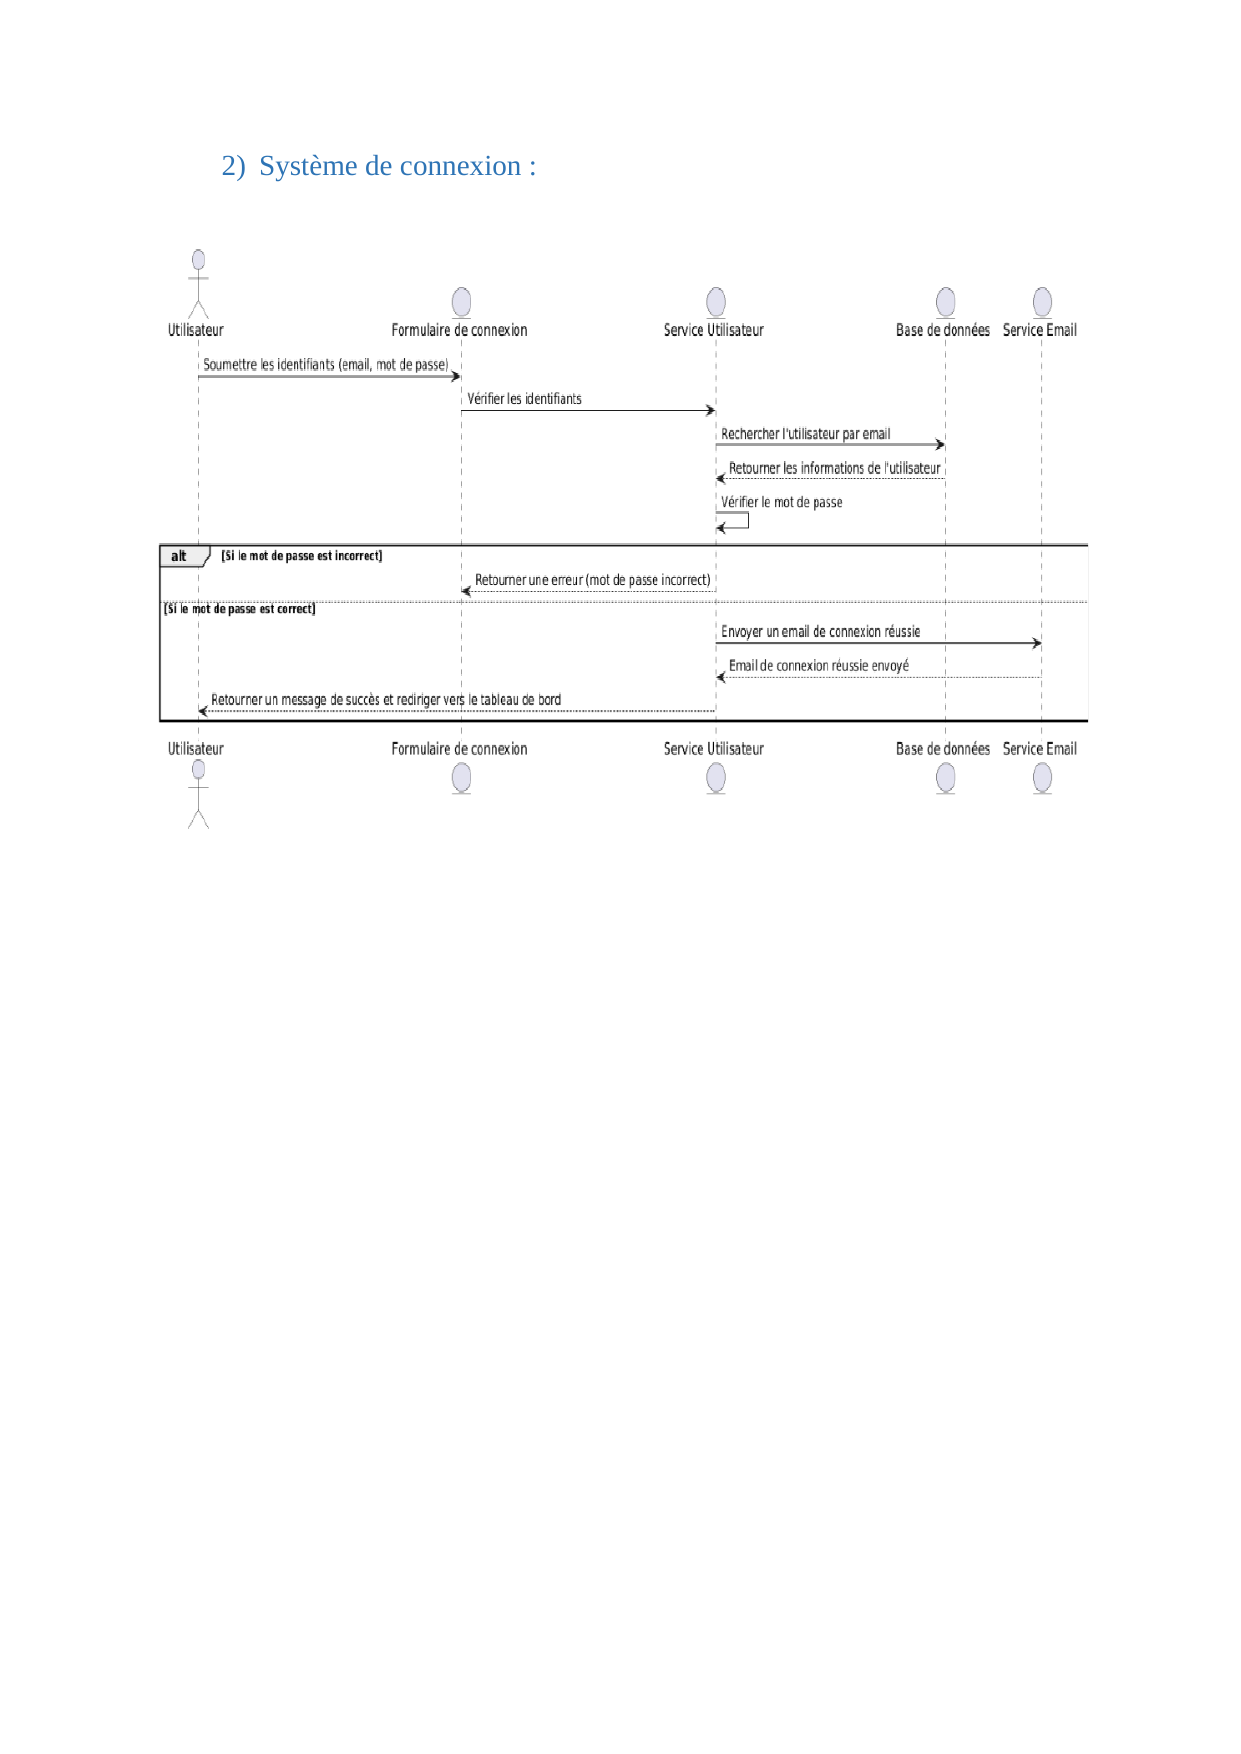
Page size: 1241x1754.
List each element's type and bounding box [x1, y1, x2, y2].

picture [147, 191, 1088, 781]
